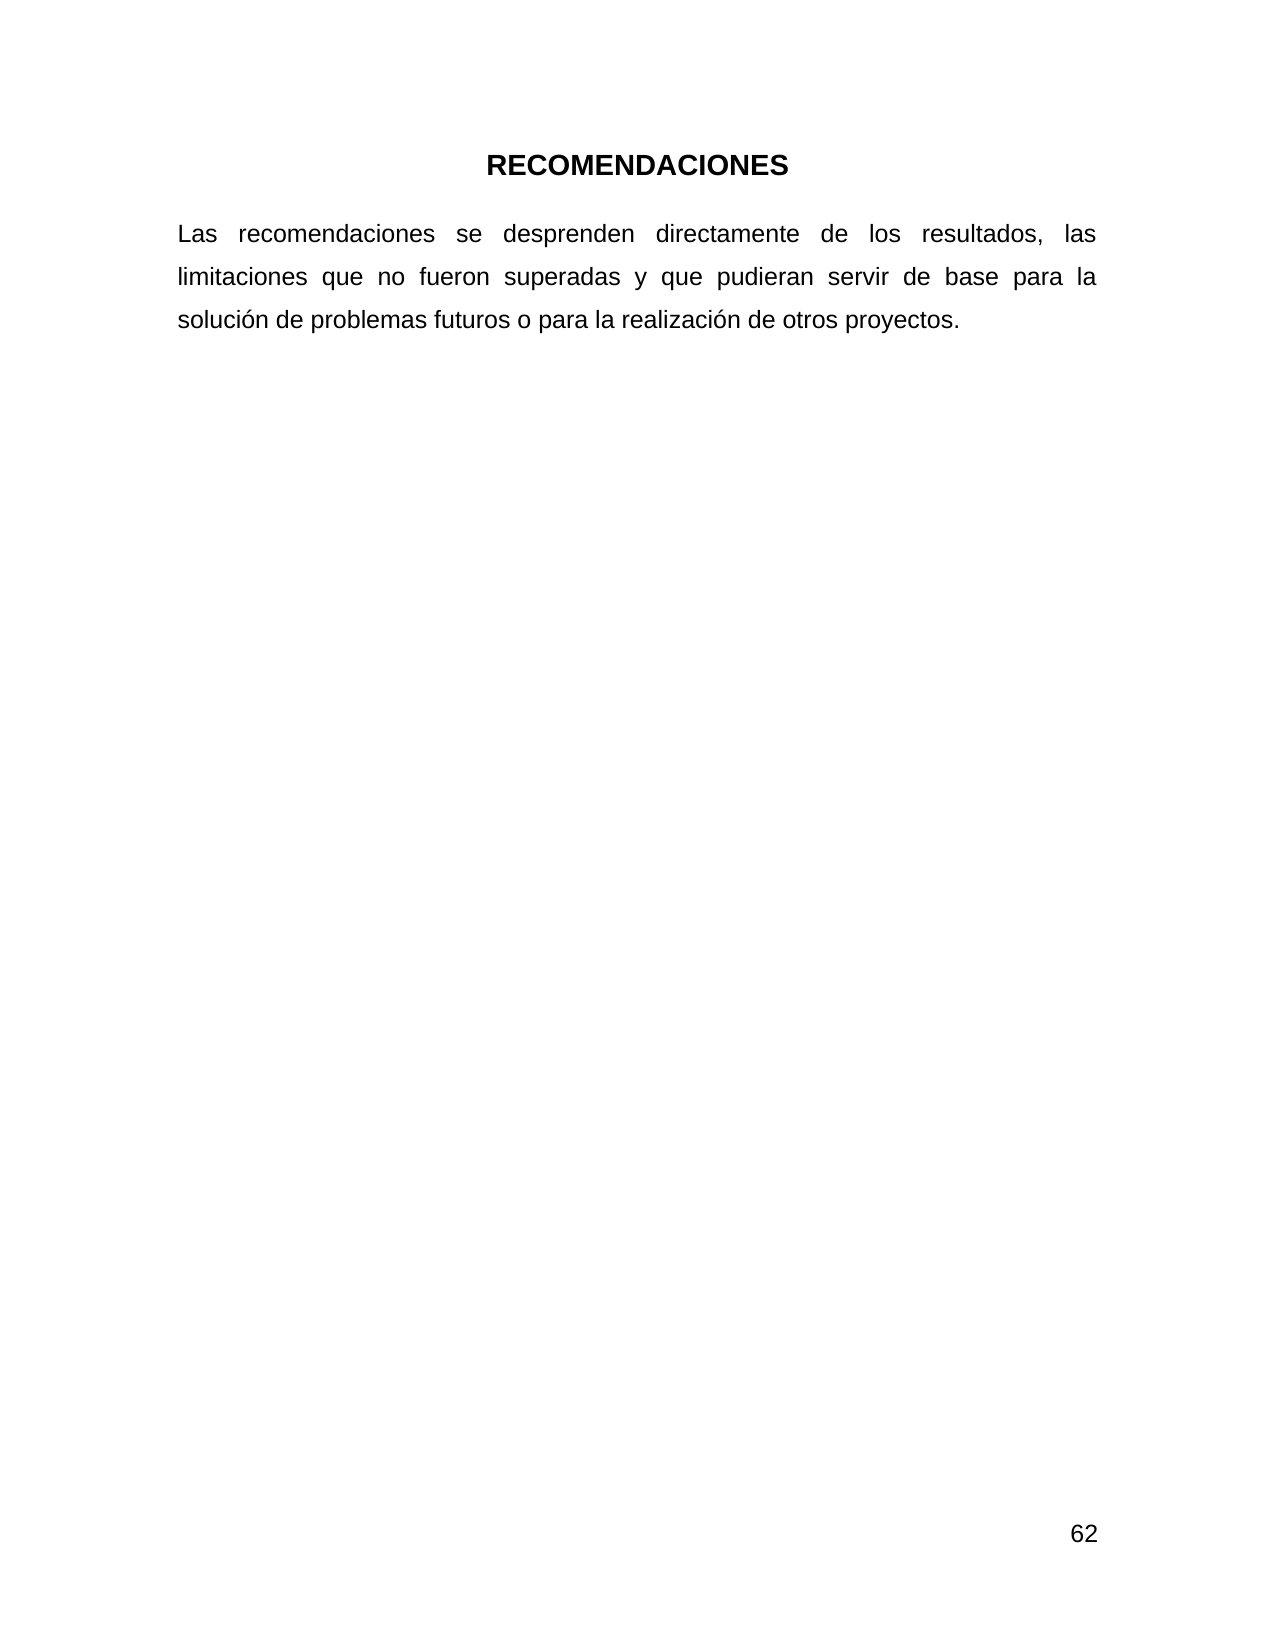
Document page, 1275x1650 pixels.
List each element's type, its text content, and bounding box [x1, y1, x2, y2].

text Las recomendaciones se desprenden directamente de los resultados, las limitaciones que no fueron superadas y que pudieran servir de base para la solución de problemas futuros o para la realización de otros proyectos. [177, 219, 1098, 334]
list RECOMENDACIONES [177, 148, 1098, 181]
